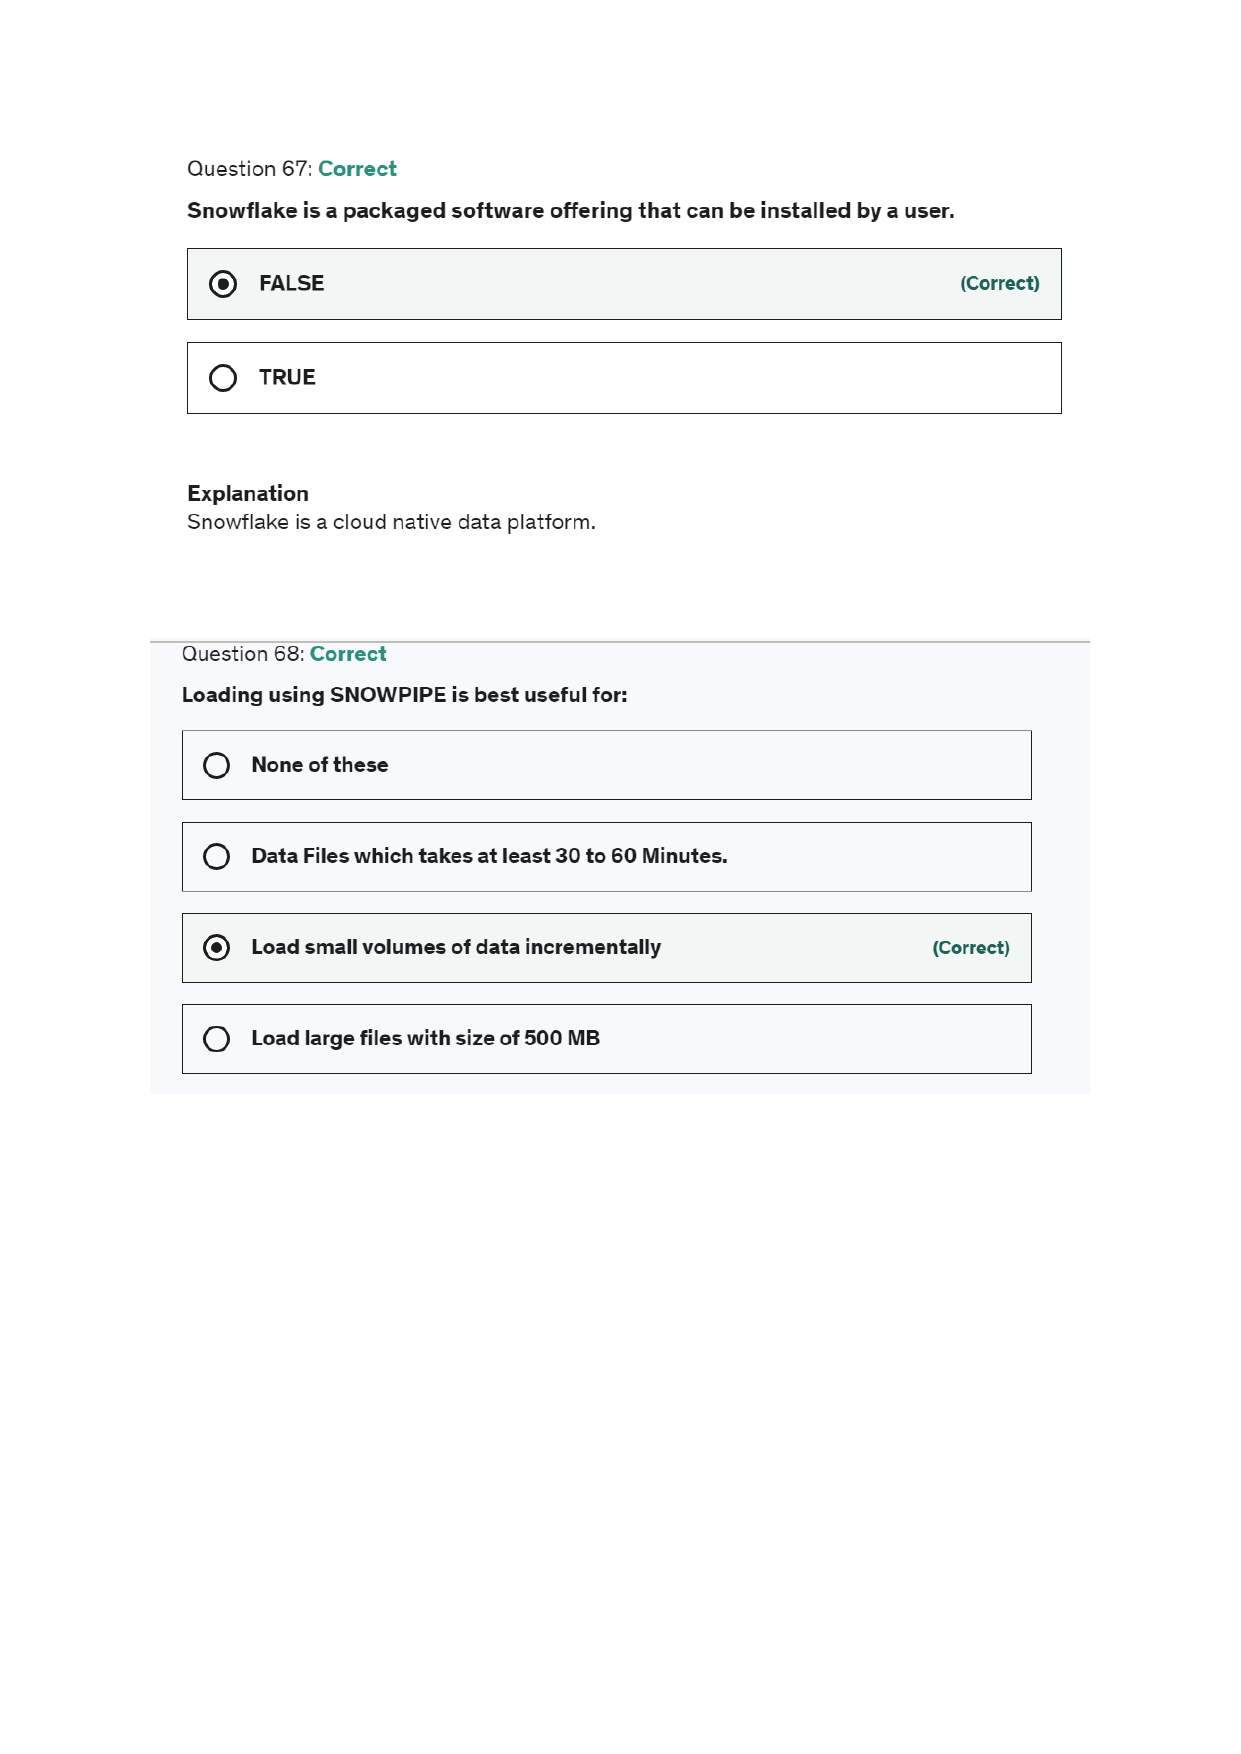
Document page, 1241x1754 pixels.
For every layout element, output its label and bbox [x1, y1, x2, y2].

picture [150, 150, 1091, 573]
picture [150, 638, 1091, 1094]
